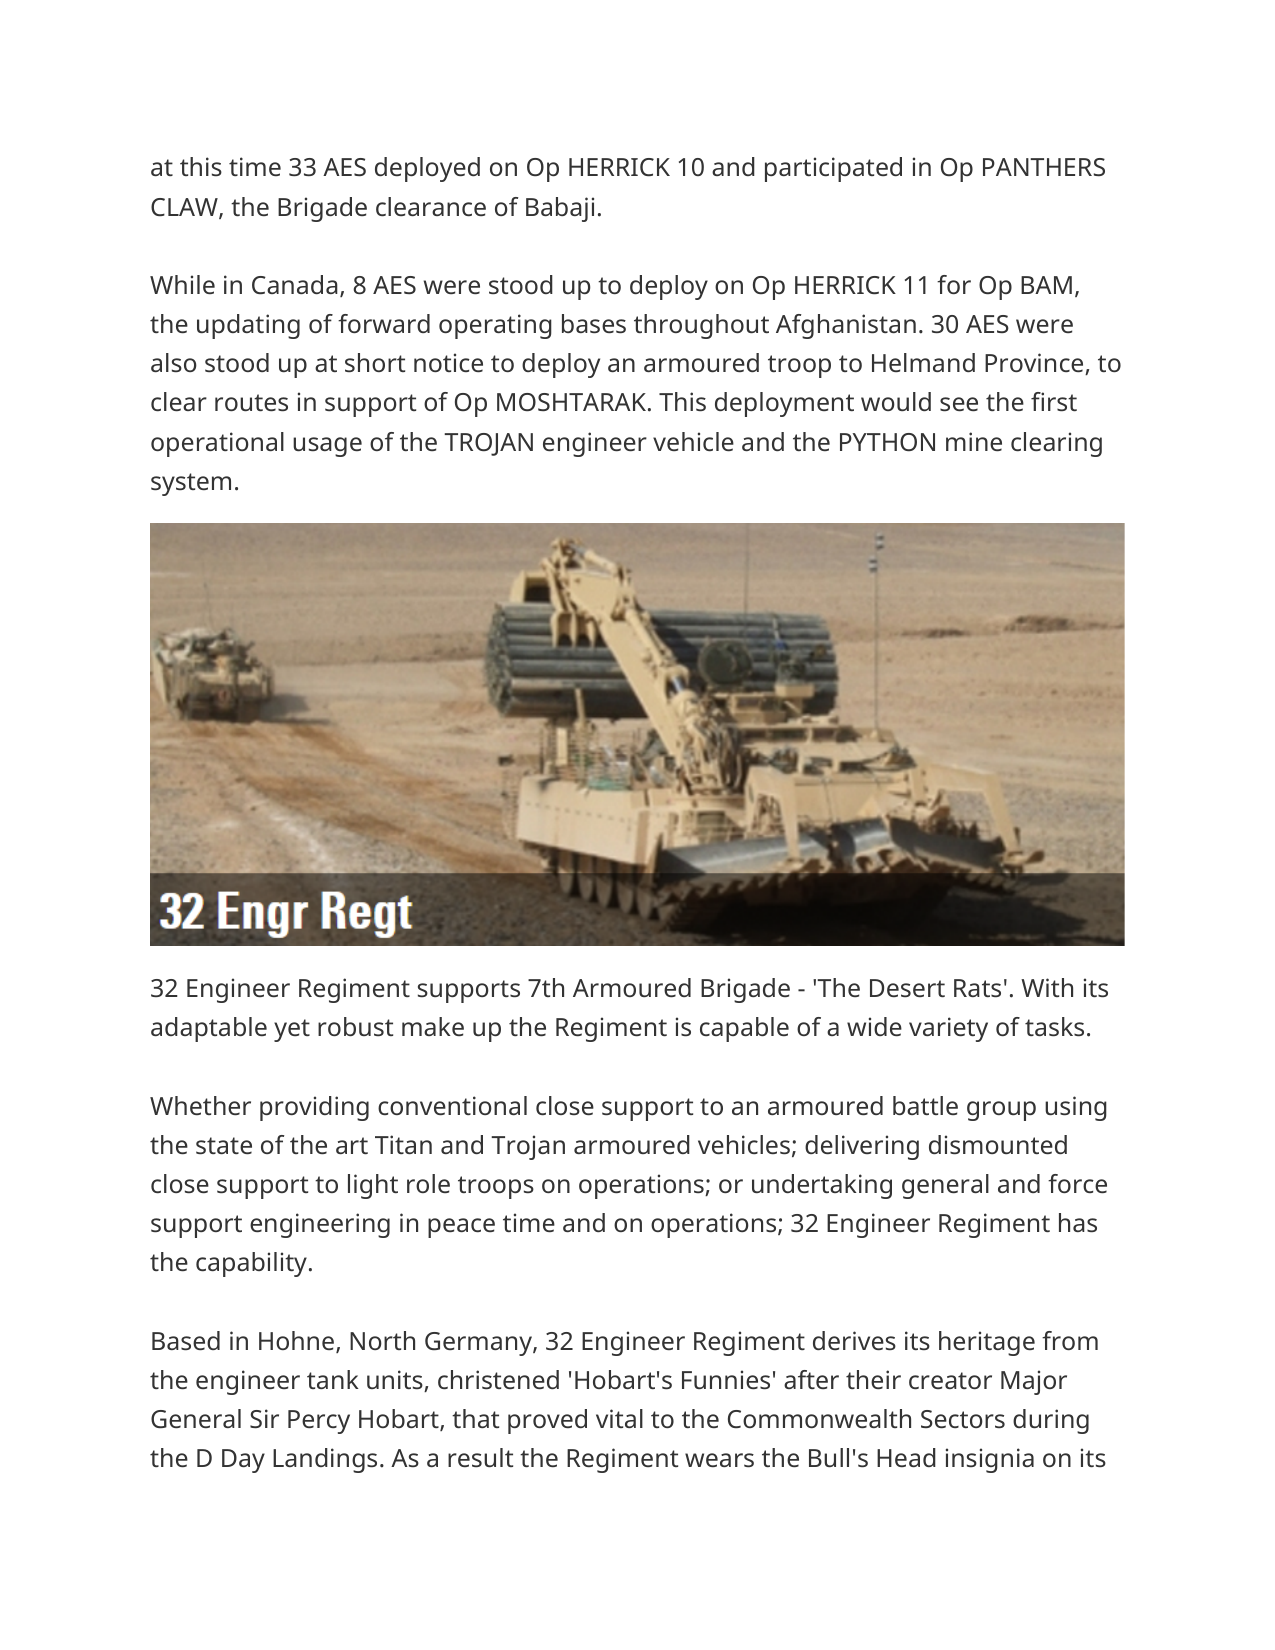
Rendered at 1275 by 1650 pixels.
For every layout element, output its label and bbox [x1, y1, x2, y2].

picture [150, 523, 1125, 946]
text [150, 971, 1125, 1475]
text [150, 150, 1125, 497]
